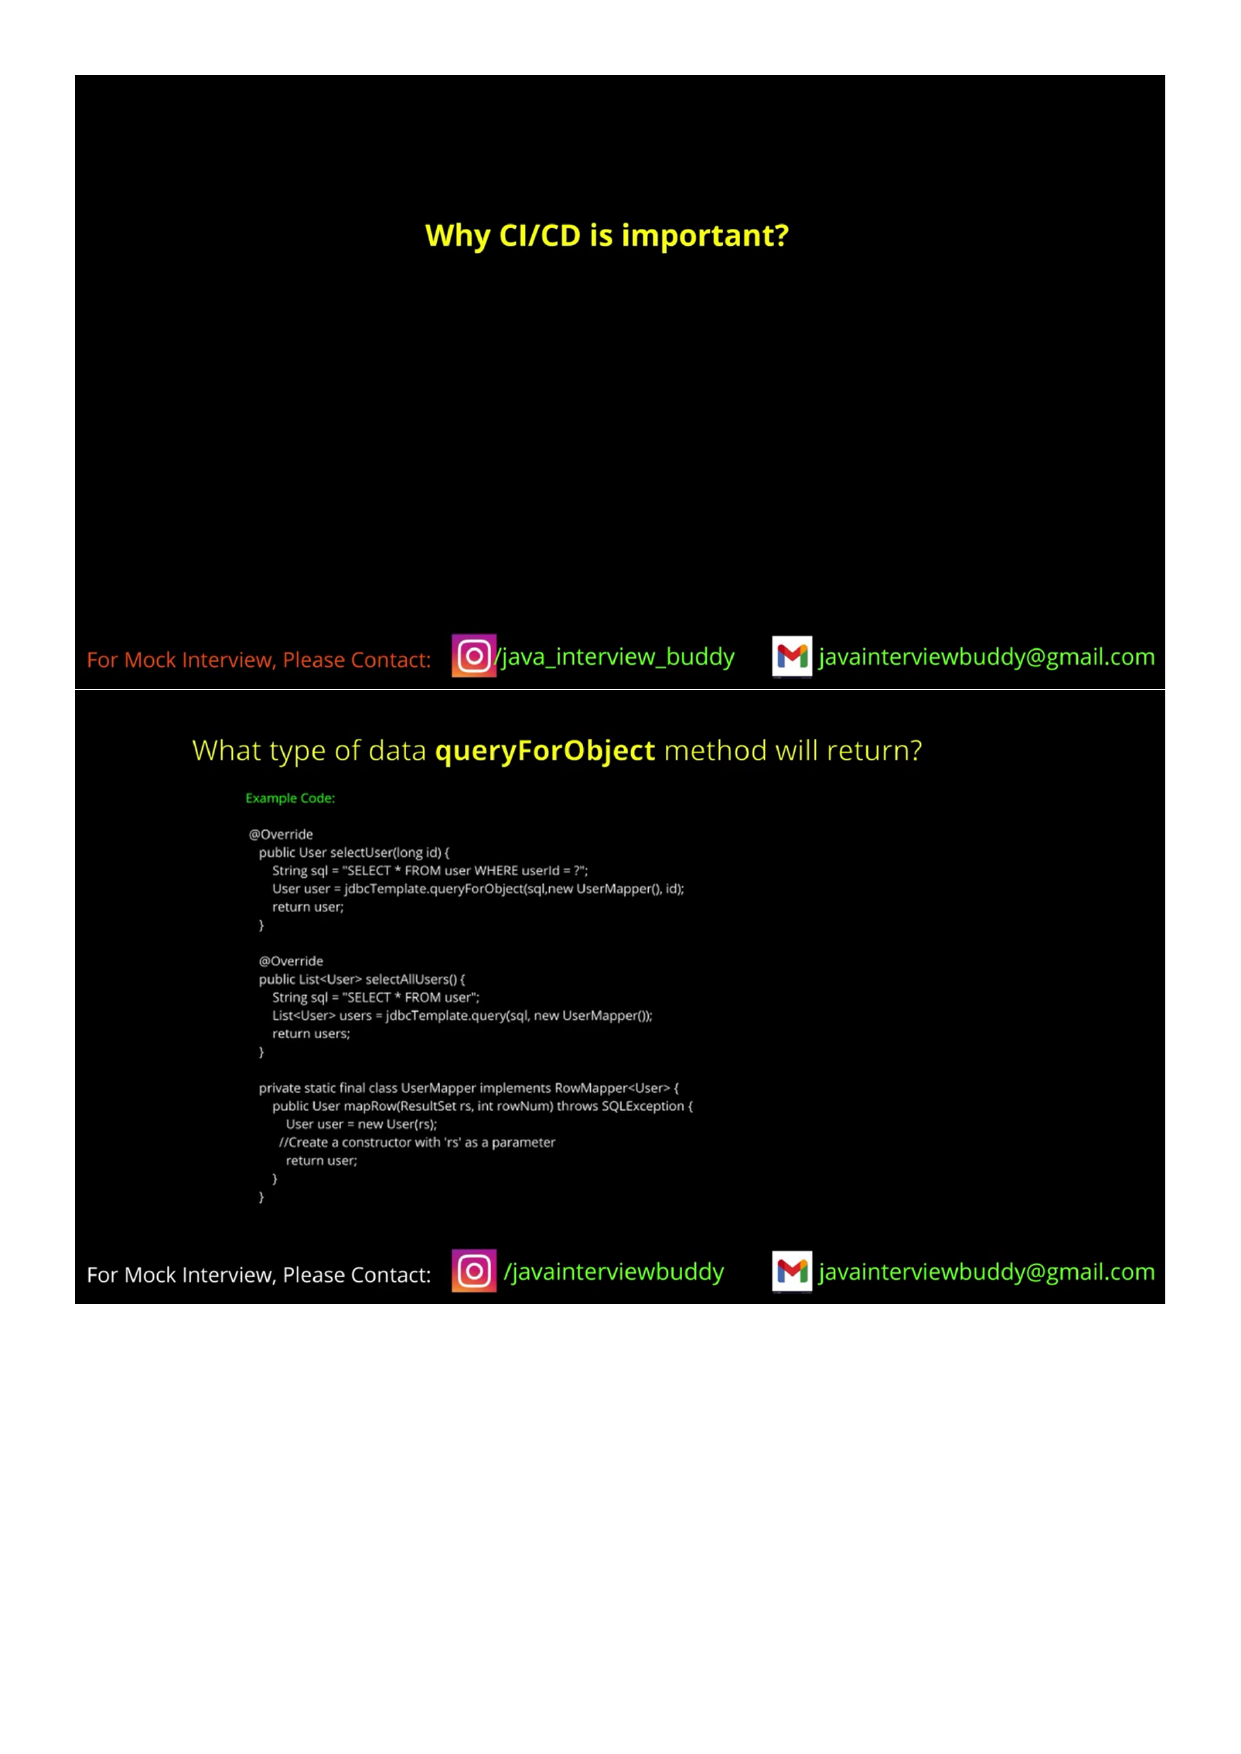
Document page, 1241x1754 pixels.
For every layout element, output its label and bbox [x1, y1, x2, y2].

picture [75, 690, 1166, 1304]
picture [75, 75, 1166, 689]
